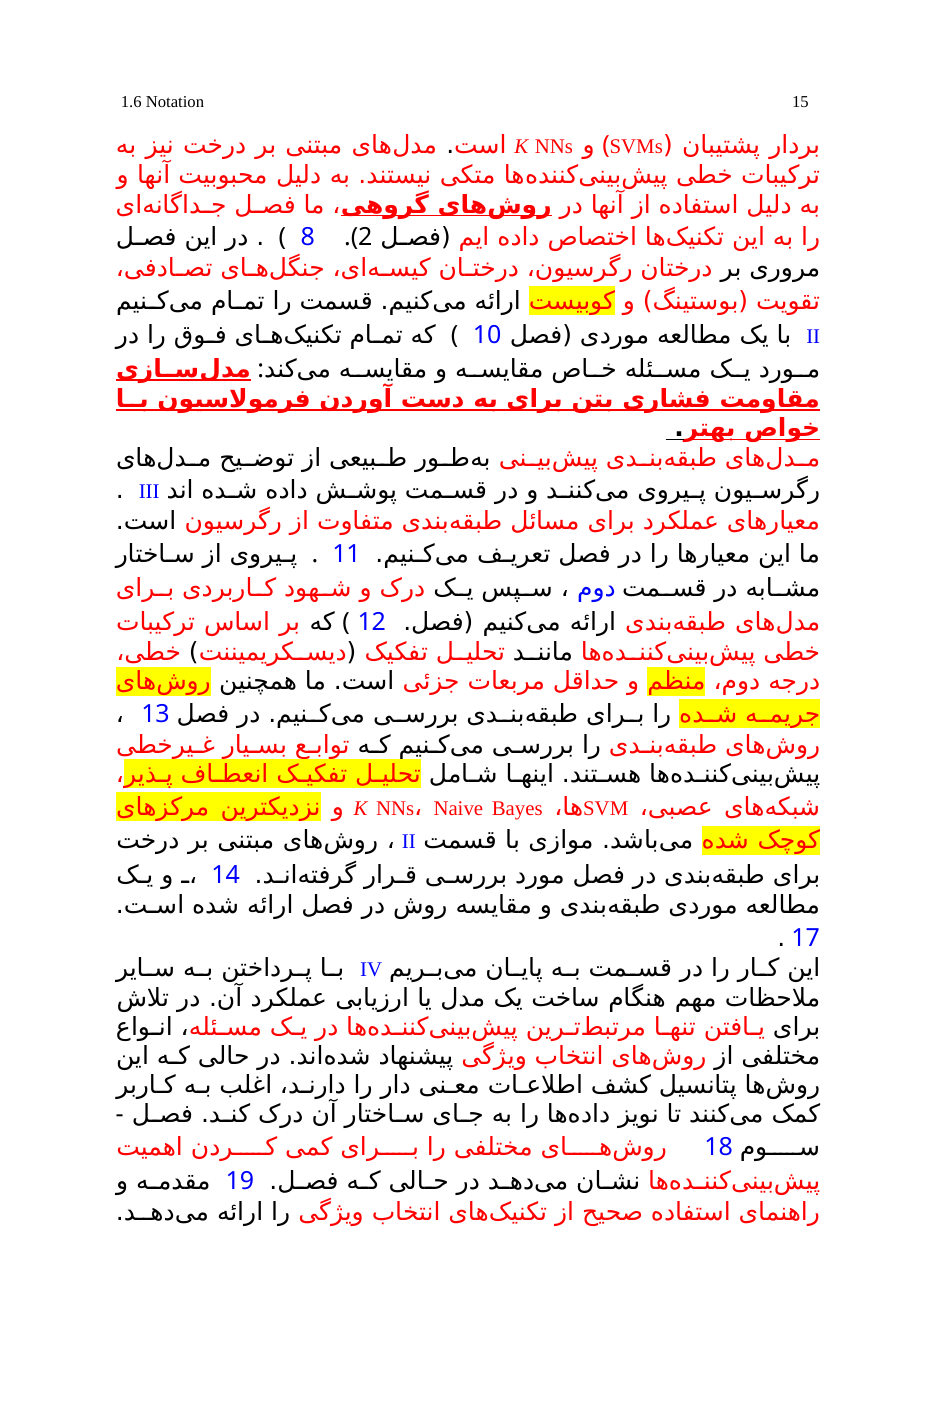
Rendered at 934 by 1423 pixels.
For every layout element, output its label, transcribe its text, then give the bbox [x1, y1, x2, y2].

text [116, 127, 820, 409]
text مدل‌های طبقه‌بندی پیش‌بینی به‌طور طبیعی از توضیح مدل‌های رگرسیون پیروی می‌کنند و در قسمت پوشش داده شده اند III . معیارهای عملکرد برای مسائل طبقه‌بندی متفاوت از رگرسیون است. ما این معیارها را در فصل تعریف می‌کنیم. 11 . پیروی از ساختار مشابه در قسمت دوم ، سپس یک درک و شهود کاربردی برای مدل‌های طبقه‌بندی ارائه می‌کنیم (فصل. 12 ) که بر اساس ترکیبات خطی پیش‌بینی‌کننده‌ها مانند تحلیل تفکیک (دیسکریمیننت) خطی، درجه دوم، منظم و حداقل مربعات جزئی است. ما همچنین روش‌های جریمه شده را برای طبقه‌بندی بررسی می‌کنیم. در فصل 13 ، روش‌های طبقه‌بندی را بررسی می‌کنیم که توابع بسیار غیرخطی پیش‌بینی‌کننده‌ها هستند. اینها شامل تحلیل تفکیک انعطاف پذیر، شبکه‌های عصبی، SVM‌ها، K NNs، Naive Bayes و نزدیکترین مرکزهای کوچک شده می‌باشد. موازی با قسمت II ، روش‌های مبتنی بر درخت برای طبقه‌بندی در فصل مورد بررسی قرار گرفته‌اند. 14 ، و یک مطالعه موردی طبقه‌بندی و مقایسه روش در فصل ارائه شده است. 17 . [116, 443, 820, 953]
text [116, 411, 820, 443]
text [116, 953, 820, 1226]
